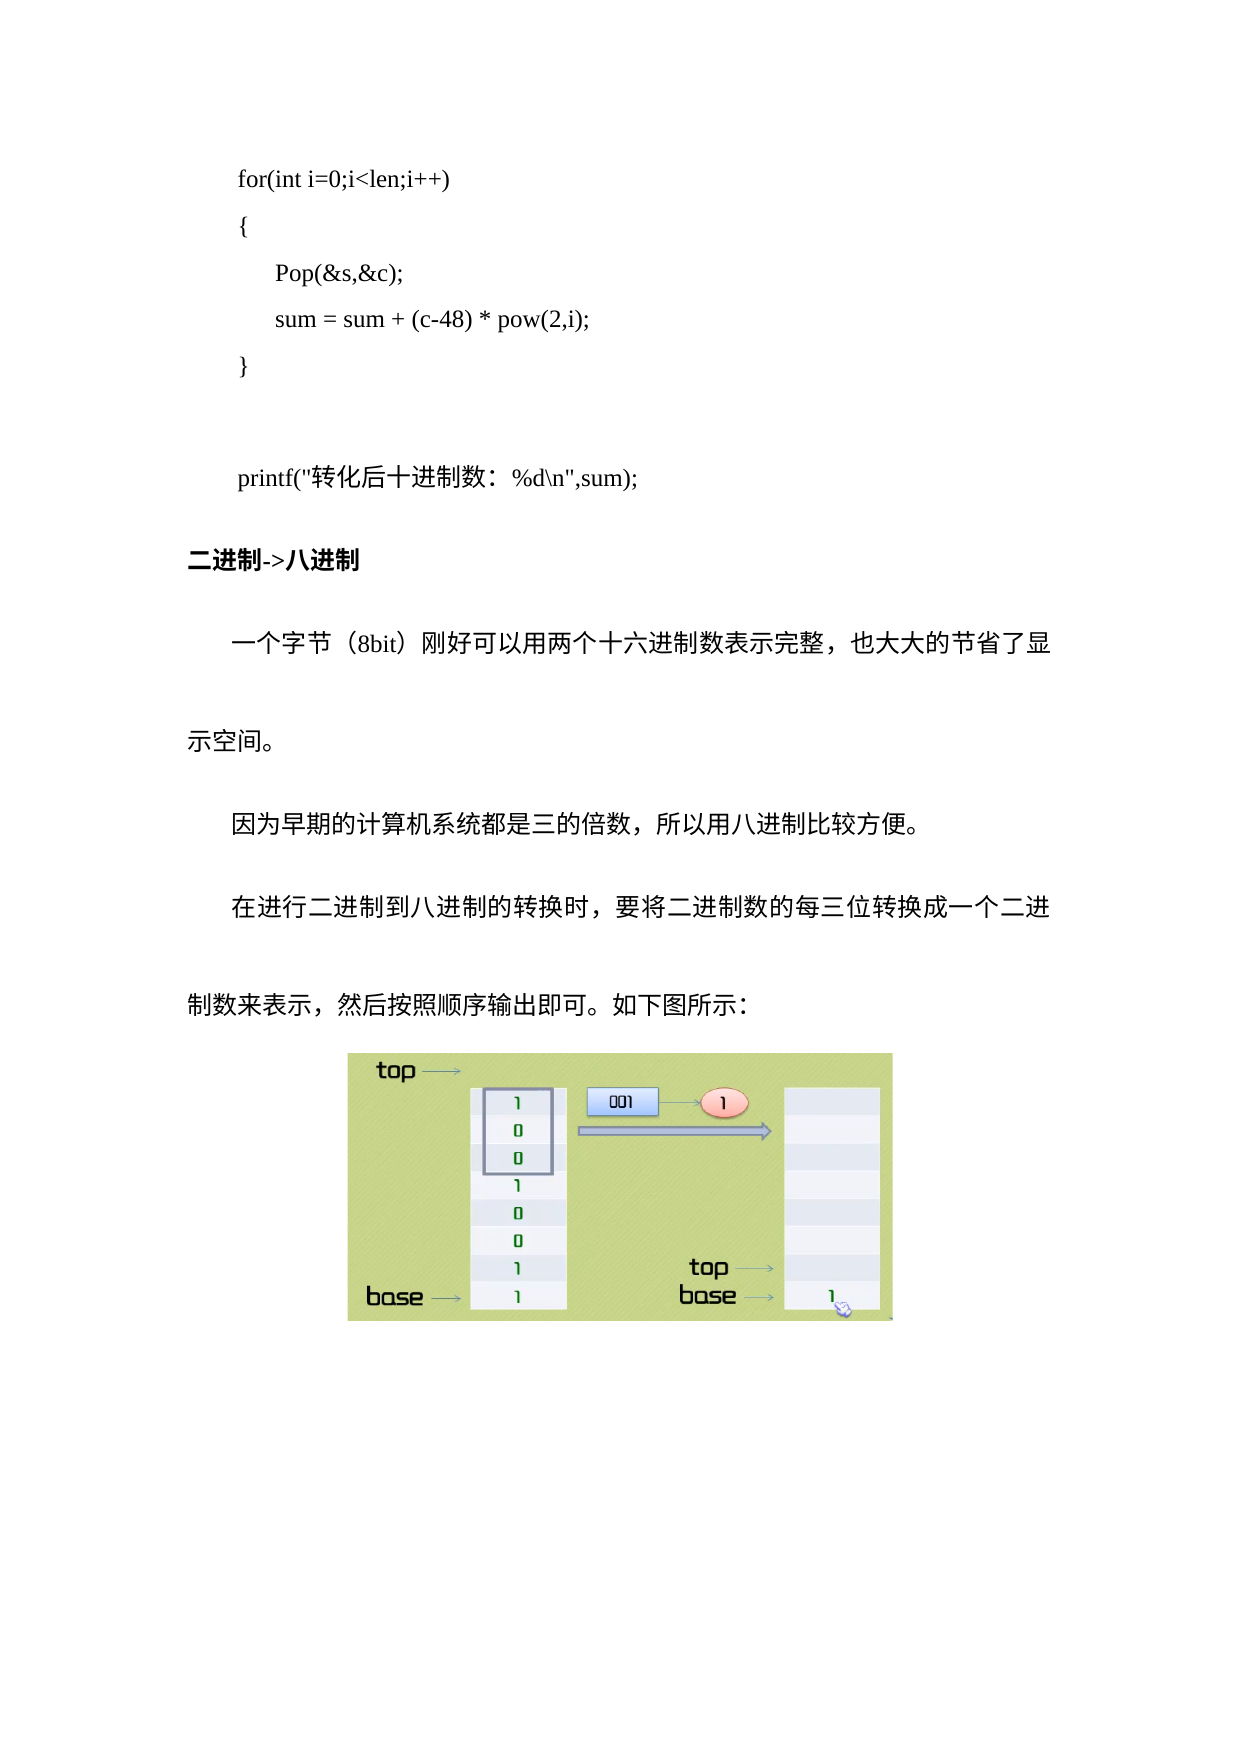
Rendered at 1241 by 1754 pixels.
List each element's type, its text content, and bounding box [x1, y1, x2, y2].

text printf("转化后十进制数：%d\n",sum); [237, 443, 1053, 508]
text Pop(&s,&c); [237, 256, 1053, 288]
text { [237, 209, 1053, 241]
text } [237, 349, 1053, 382]
text for(int i=0;i<len;i++) [237, 162, 1053, 194]
text 一个字节（8bit）刚好可以用两个十六进制数表示完整，也大大的节省了显示空间。 [187, 609, 1053, 772]
subtitle 二进制->八进制 [187, 526, 1053, 591]
text sum = sum + (c-48) * pow(2,i); [237, 303, 1053, 335]
text 因为早期的计算机系统都是三的倍数，所以用八进制比较方便。 [187, 790, 1053, 855]
text 在进行二进制到八进制的转换时，要将二进制数的每三位转换成一个二进制数来表示，然后按照顺序输出即可。如下图所示： [187, 873, 1053, 1036]
picture [347, 1053, 893, 1321]
